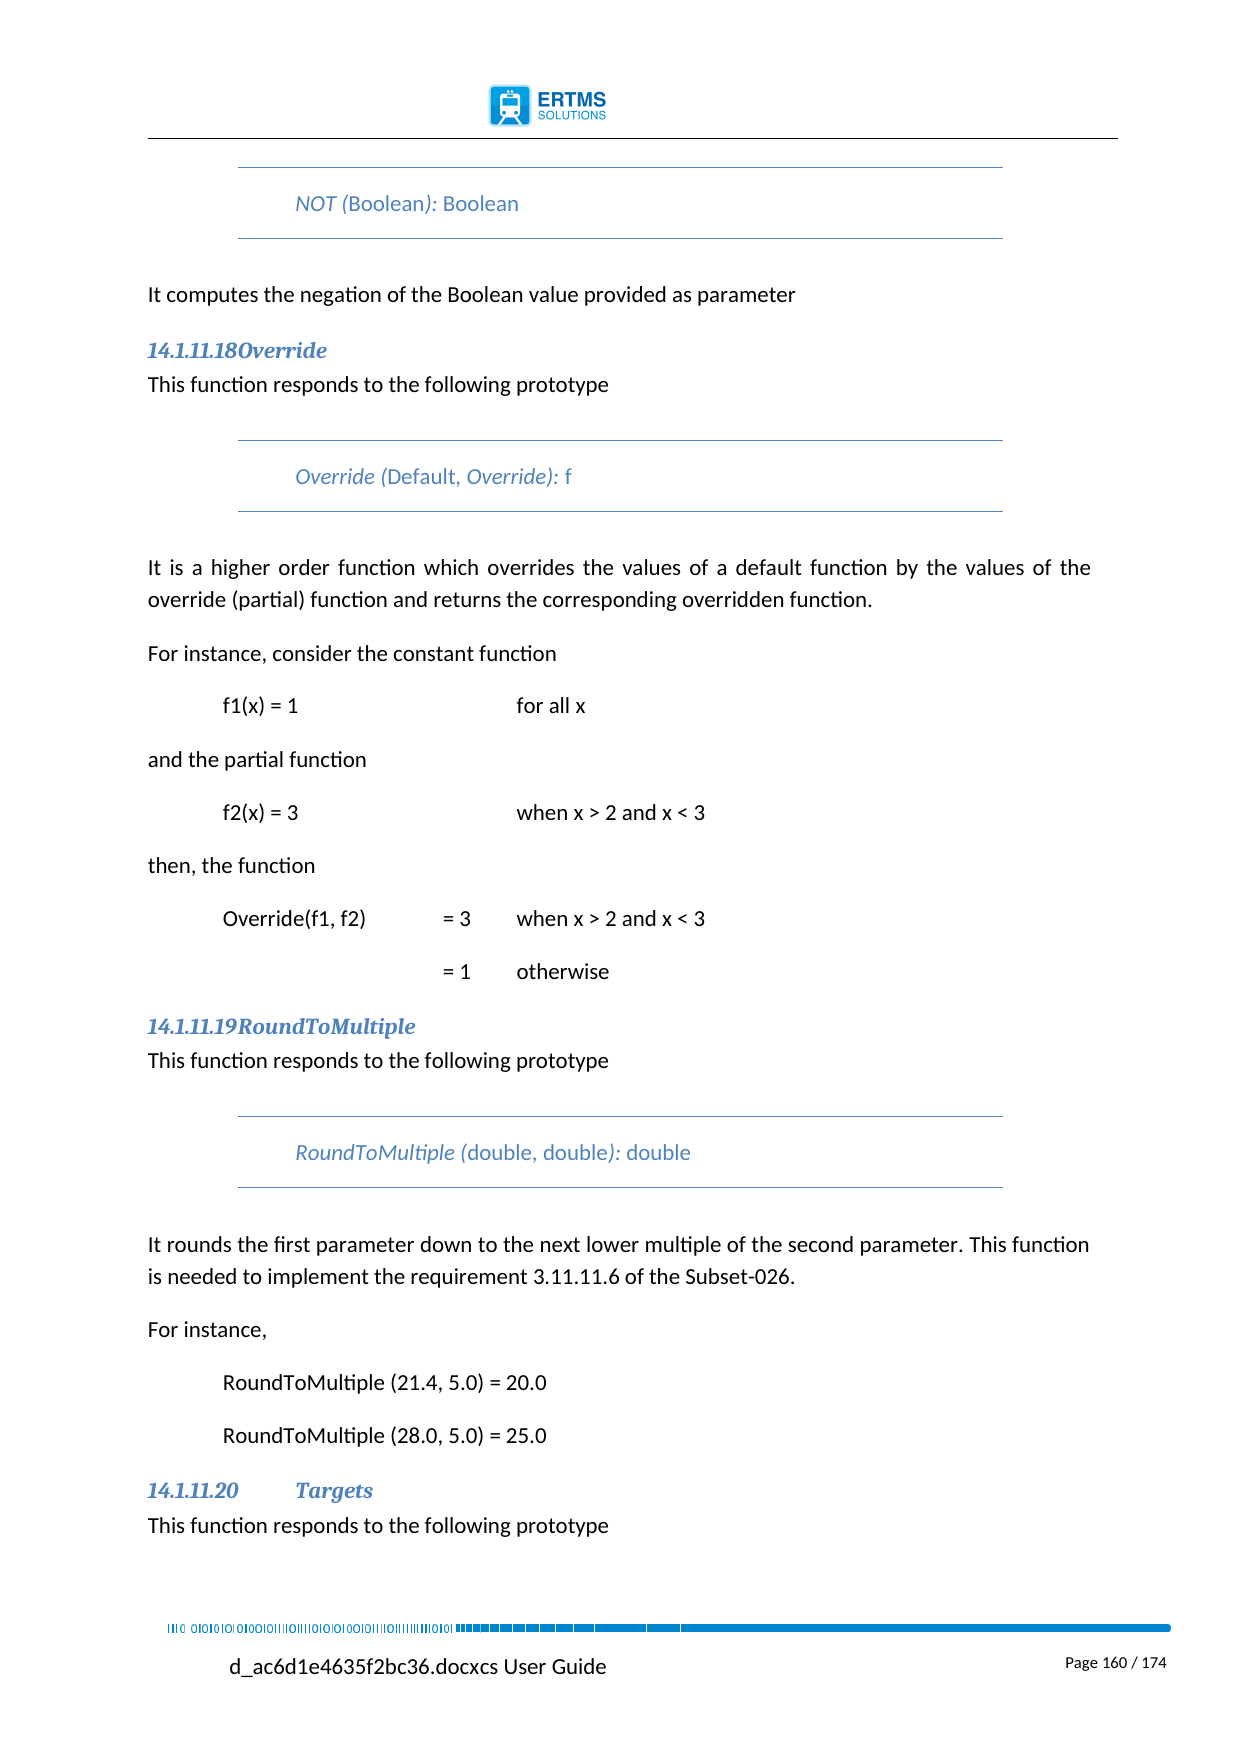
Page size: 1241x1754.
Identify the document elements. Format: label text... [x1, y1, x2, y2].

subtitle Targets [148, 1478, 1093, 1504]
picture [167, 1624, 1171, 1633]
text RoundToMultiple (21.4, 5.0) = 20.0 [148, 1368, 1093, 1396]
text RoundToMultiple (28.0, 5.0) = 25.0 [148, 1421, 1093, 1449]
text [148, 370, 1093, 398]
text RoundToMultiple (double, double): double [238, 1117, 1003, 1187]
text Override (Default, Override): f [238, 441, 1003, 511]
text This function responds to the following prototype [148, 1047, 1093, 1074]
text = 1 otherwise [148, 957, 1093, 985]
subtitle Override [148, 338, 1093, 364]
text For instance, consider the constant function [148, 639, 1093, 667]
text then, the function [148, 851, 1093, 879]
text For instance, [148, 1315, 1093, 1343]
text and the partial function [148, 745, 1093, 773]
text f2(x) = 3 when x > 2 and x < 3 [148, 798, 1093, 826]
text Override(f1, f2) = 3 when x > 2 and x < 3 [148, 904, 1093, 932]
text f1(x) = 1 for all x [148, 692, 1093, 720]
text It rounds the first parameter down to the next lower multiple of the second parameter. This function is needed to implement the requirement 3.11.11.6 of the Subset-026. [148, 1230, 1093, 1290]
text This function responds to the following prototype [148, 1511, 1093, 1539]
text It computes the negation of the Boolean value provided as parameter [148, 281, 1093, 308]
subtitle RoundToMultiple [148, 1014, 1093, 1040]
text It is a higher order function which overrides the values of a default function by the values of the override (partial) function and returns the corresponding overridden function. [148, 553, 1093, 614]
picture [477, 73, 617, 138]
text NOT (Boolean): Boolean [238, 168, 1003, 238]
